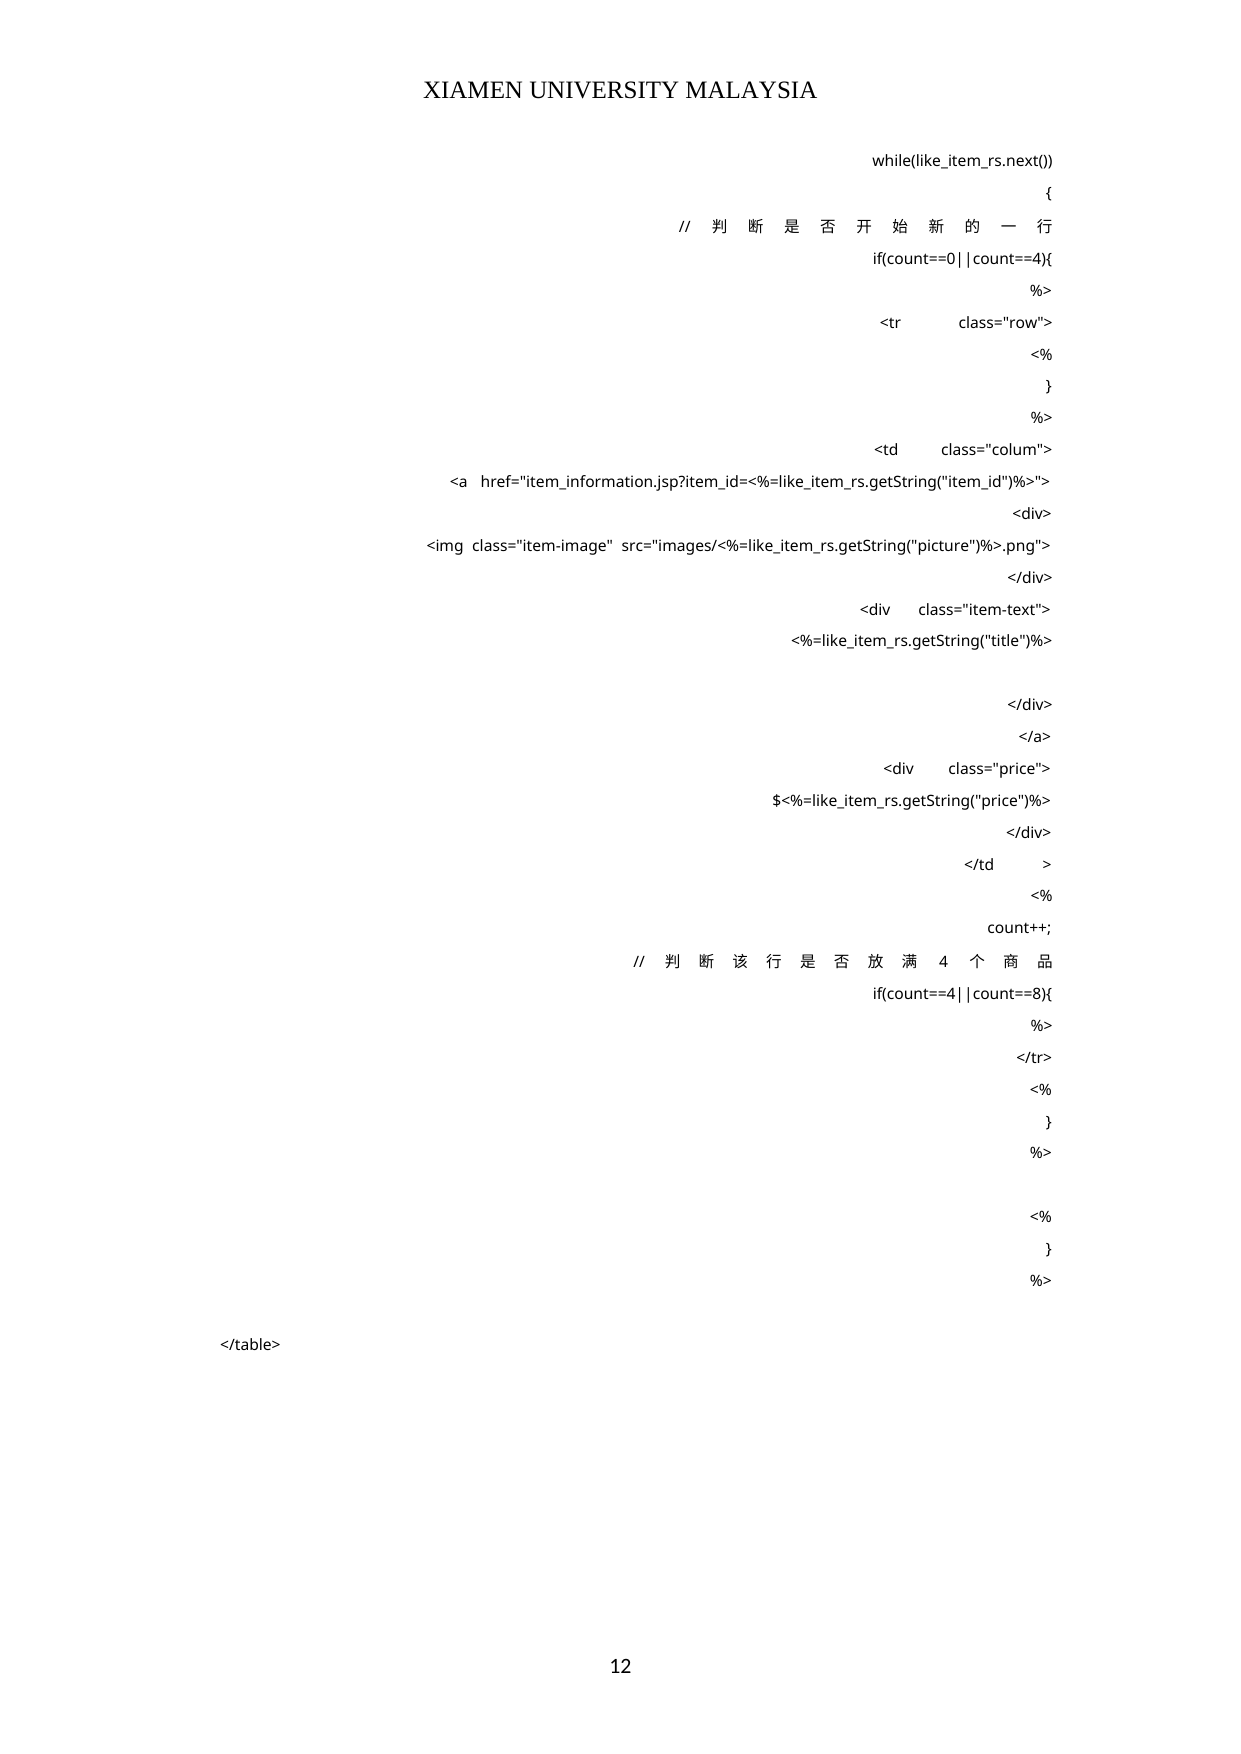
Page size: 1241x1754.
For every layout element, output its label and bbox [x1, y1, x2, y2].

text [187, 150, 1053, 1355]
